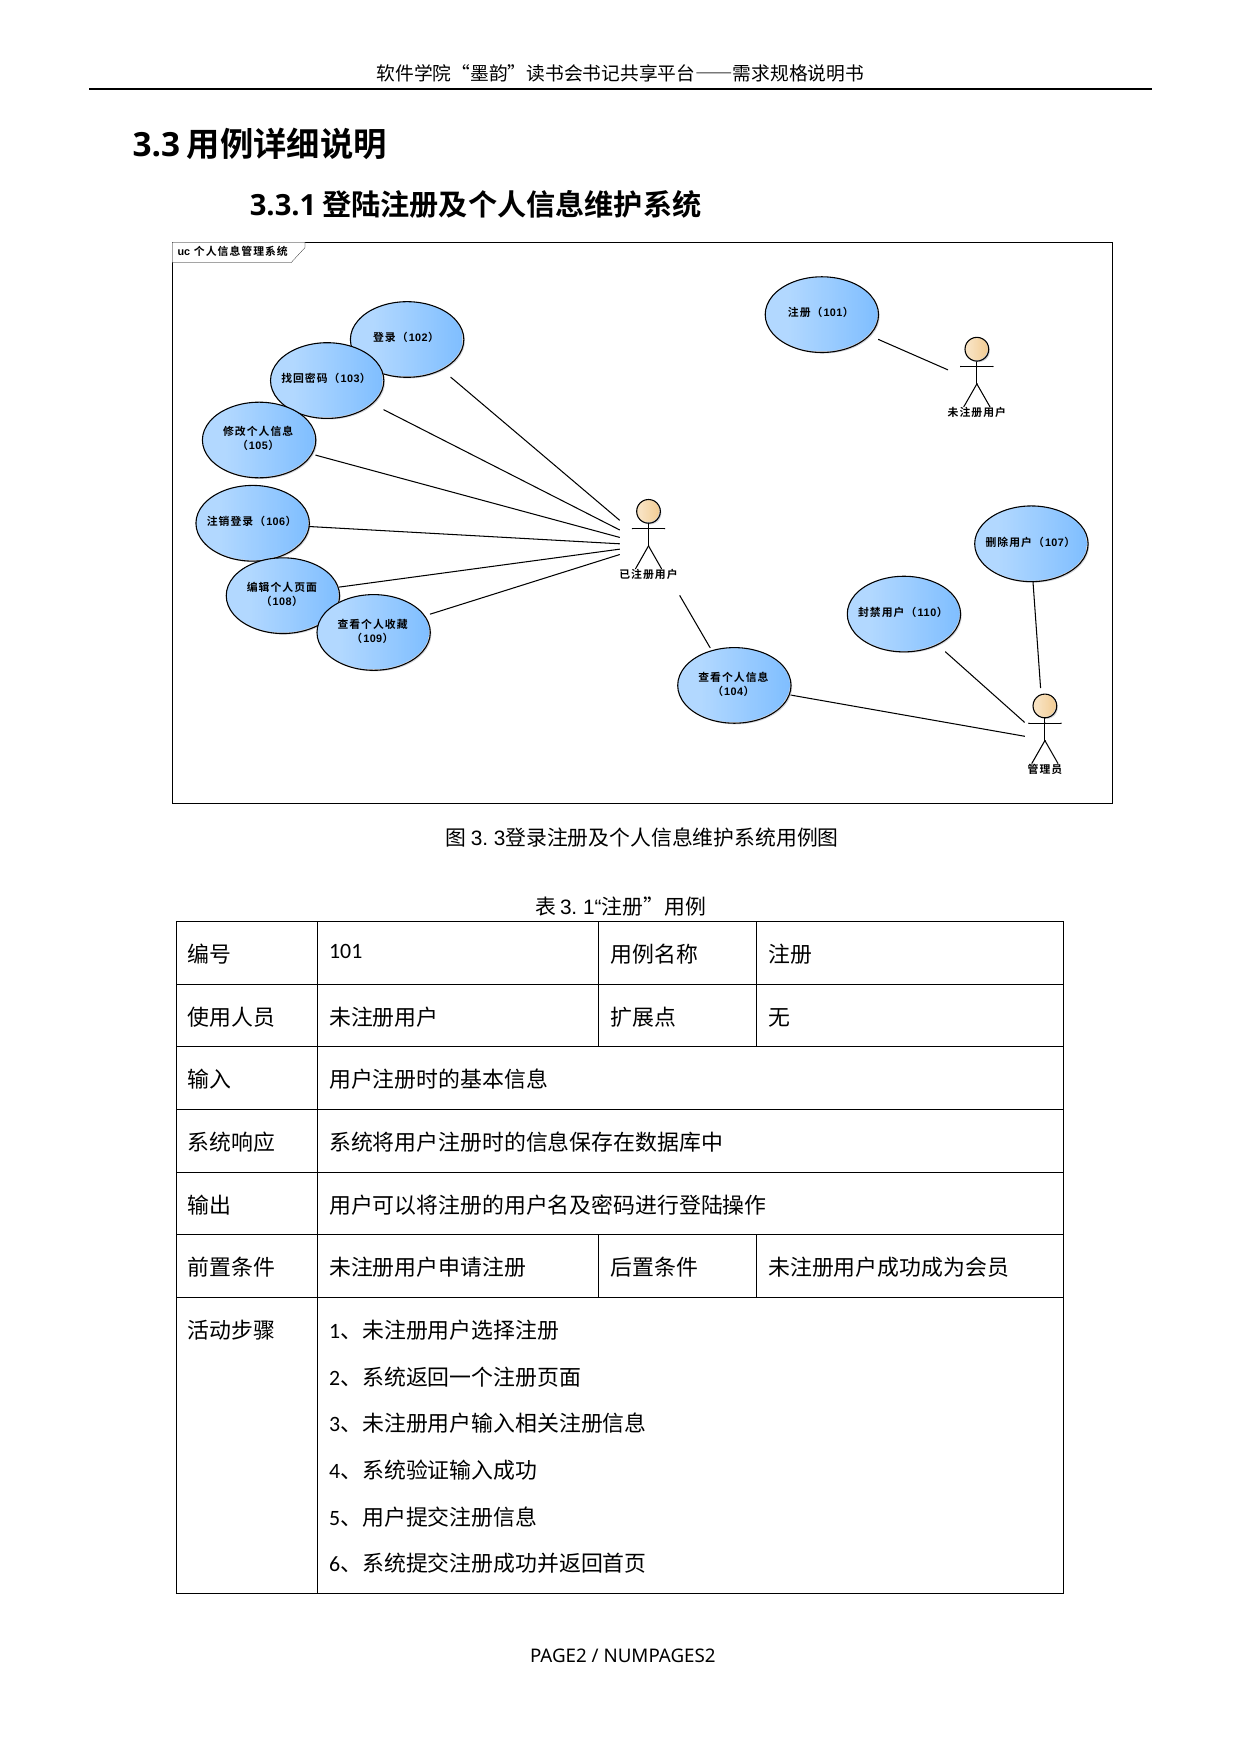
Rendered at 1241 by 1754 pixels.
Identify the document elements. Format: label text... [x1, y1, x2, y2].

table_cell 活动步骤 [177, 1298, 317, 1593]
table_header 用例名称 [599, 922, 756, 983]
table_cell 用户可以将注册的用户名及密码进行登陆操作 [318, 1173, 1063, 1234]
subtitle 3.3用例详细说明 [132, 118, 1152, 167]
table_header 编号 [177, 922, 317, 983]
table_cell 前置条件 [177, 1235, 317, 1297]
table_header 101 [318, 922, 598, 983]
table_cell 输入 [177, 1047, 317, 1109]
table_cell 无 [757, 985, 1063, 1046]
text 图3. 3登录注册及个人信息维护系统用例图 [132, 821, 1152, 852]
table_header 注册 [757, 922, 1063, 983]
table_cell 使用人员 [177, 985, 317, 1046]
table_cell 扩展点 [599, 985, 756, 1046]
table_cell 未注册用户成功成为会员 [757, 1235, 1063, 1297]
table_cell 系统将用户注册时的信息保存在数据库中 [318, 1110, 1063, 1172]
text 表3. 1“注册”用例 [89, 891, 1152, 921]
table_cell 未注册用户 [318, 985, 598, 1046]
table_cell 用户注册时的基本信息 [318, 1047, 1063, 1109]
table_cell 未注册用户申请注册 [318, 1235, 598, 1297]
subtitle 3.3.1登陆注册及个人信息维护系统 [132, 182, 1152, 224]
table_cell 未注册用户选择注册 系统返回一个注册页面 未注册用户输入相关注册信息 系统验证输入成功 用户提交注册信息 系统提交注册成功并返回首页 [318, 1298, 1063, 1593]
table_cell 输出 [177, 1173, 317, 1234]
table_cell 后置条件 [599, 1235, 756, 1297]
table_cell 系统响应 [177, 1110, 317, 1172]
